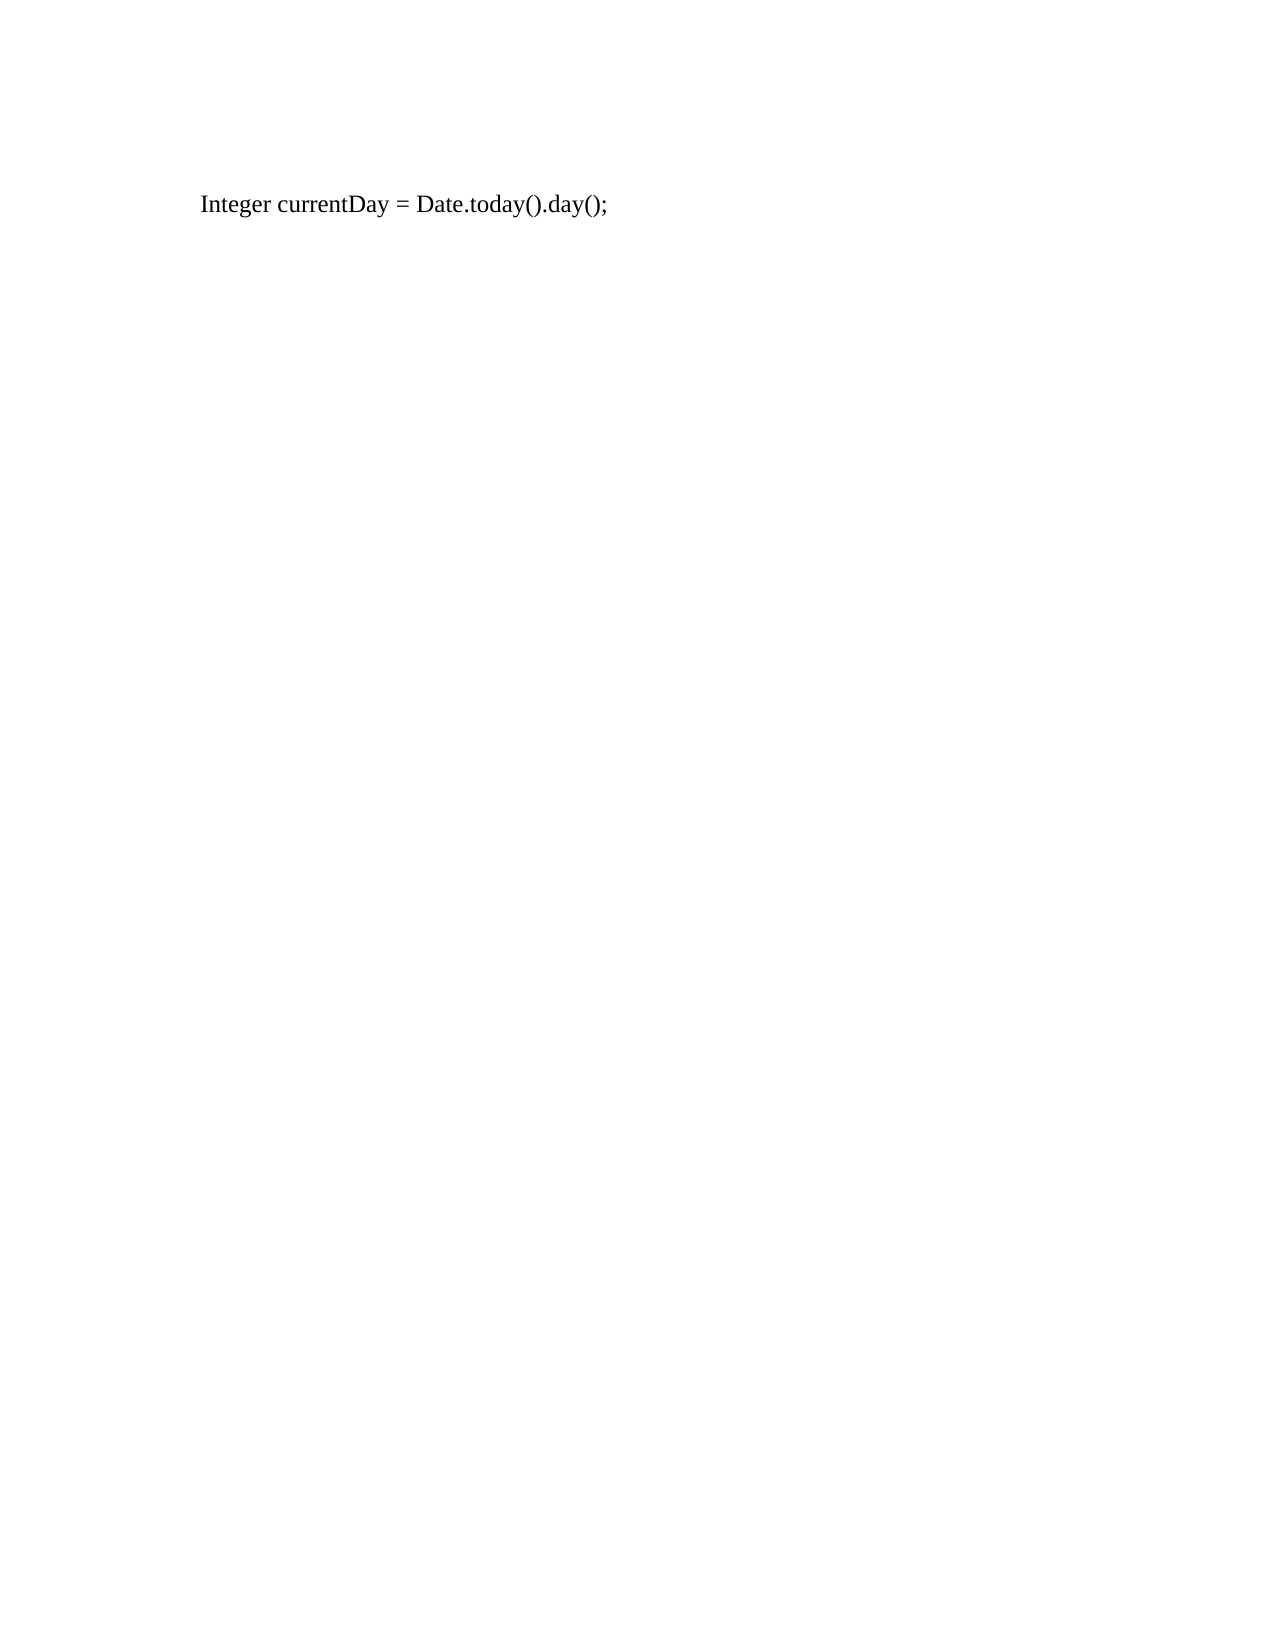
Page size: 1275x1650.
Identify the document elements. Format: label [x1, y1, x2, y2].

text [175, 189, 657, 218]
